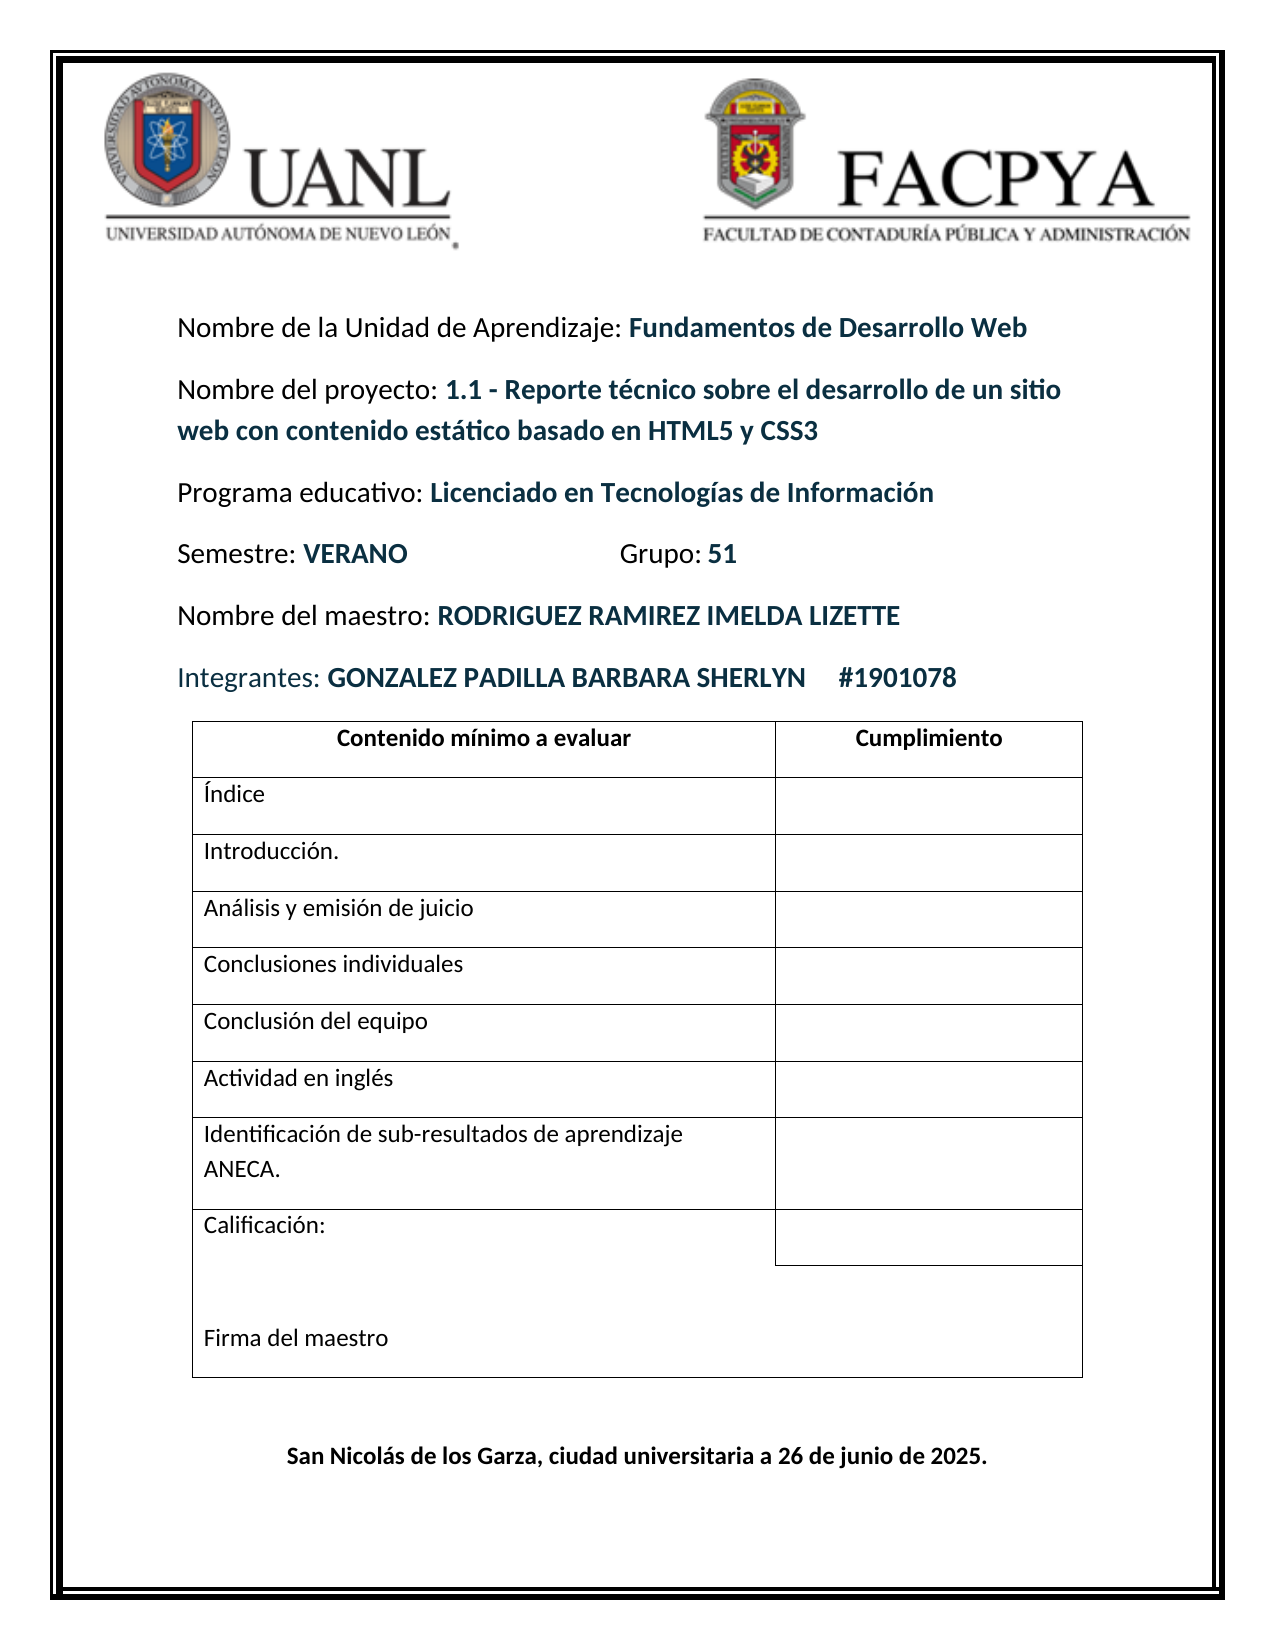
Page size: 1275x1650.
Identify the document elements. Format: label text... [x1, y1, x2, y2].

table_cell [776, 948, 1082, 1004]
text Semestre: VERANO Grupo: 51 [177, 536, 1098, 571]
table_cell Introducción. [193, 835, 775, 891]
table_cell [776, 1210, 1082, 1265]
text Nombre del proyecto: 1.1 - Reporte técnico sobre el desarrollo de un sitio web con contenido estático basado en HTML5 y CSS3 [177, 371, 1098, 448]
text Integrantes: GONZALEZ PADILLA BARBARA SHERLYN #1901078 [177, 659, 1098, 695]
table_cell [776, 1118, 1082, 1208]
table_cell Identificación de sub-resultados de aprendizaje ANECA. [193, 1118, 775, 1208]
table_cell Actividad en inglés [193, 1062, 775, 1117]
table_header Cumplimiento [776, 722, 1082, 777]
table_cell [776, 892, 1082, 947]
table_cell Calificación: [193, 1210, 775, 1265]
table_cell [776, 1005, 1082, 1061]
table_cell Análisis y emisión de juicio [193, 892, 775, 947]
table_cell Firma del maestro [193, 1265, 1082, 1377]
table_cell [776, 835, 1082, 891]
table_cell [776, 778, 1082, 834]
table_cell Índice [193, 778, 775, 834]
table_cell Conclusión del equipo [193, 1005, 775, 1061]
text Programa educativo: Licenciado en Tecnologías de Información [177, 474, 1098, 509]
picture [75, 63, 1200, 284]
table_header Contenido mínimo a evaluar [193, 722, 775, 777]
table_cell Conclusiones individuales [193, 948, 775, 1004]
text Nombre de la Unidad de Aprendizaje: Fundamentos de Desarrollo Web [177, 309, 1098, 345]
table_cell [776, 1062, 1082, 1117]
text San Nicolás de los Garza, ciudad universitaria a 26 de junio de 2025. [177, 1440, 1098, 1471]
text Nombre del maestro: RODRIGUEZ RAMIREZ IMELDA LIZETTE [177, 597, 1098, 633]
